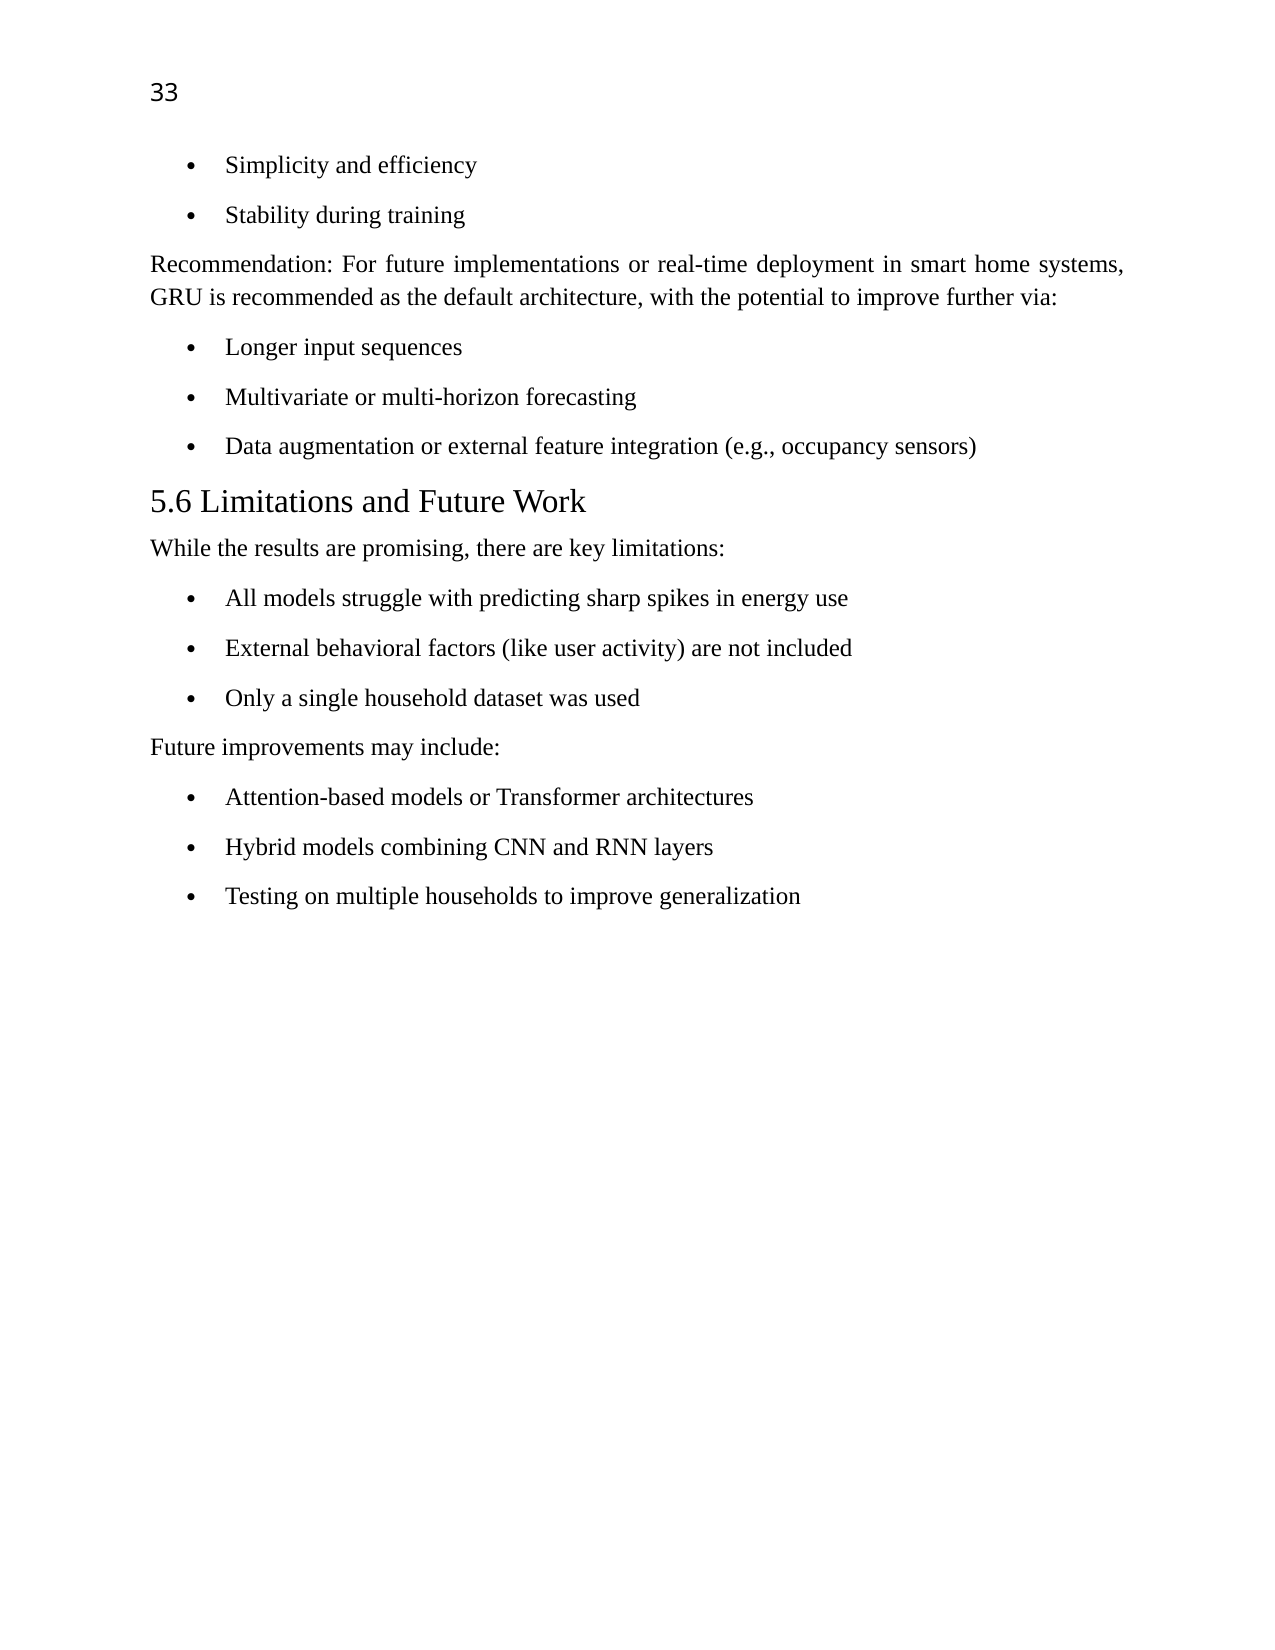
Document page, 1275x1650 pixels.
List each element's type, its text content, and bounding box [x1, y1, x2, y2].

list All models struggle with predicting sharp spikes in energy use [187, 583, 1125, 612]
text While the results are promising, there are key limitations: [150, 533, 1125, 562]
list Simplicity and efficiency [187, 150, 1125, 179]
list Attention-based models or Transformer architectures [187, 782, 1125, 811]
subtitle 5.6 Limitations and Future Work [150, 481, 1125, 519]
list Multivariate or multi-horizon forecasting [187, 382, 1125, 411]
text Future improvements may include: [150, 732, 1125, 761]
list External behavioral factors (like user activity) are not included [187, 633, 1125, 662]
list Data augmentation or external feature integration (e.g., occupancy sensors) [187, 431, 1125, 460]
list Testing on multiple households to improve generalization [187, 881, 1125, 910]
list Only a single household dataset was used [187, 683, 1125, 711]
list Hybrid models combining CNN and RNN layers [187, 832, 1125, 860]
list Longer input sequences [187, 332, 1125, 361]
text Recommendation: For future implementations or real-time deployment in smart home systems, GRU is recommended as the default architecture, with the potential to improve further via: [150, 249, 1125, 311]
list Stability during training [187, 200, 1125, 228]
